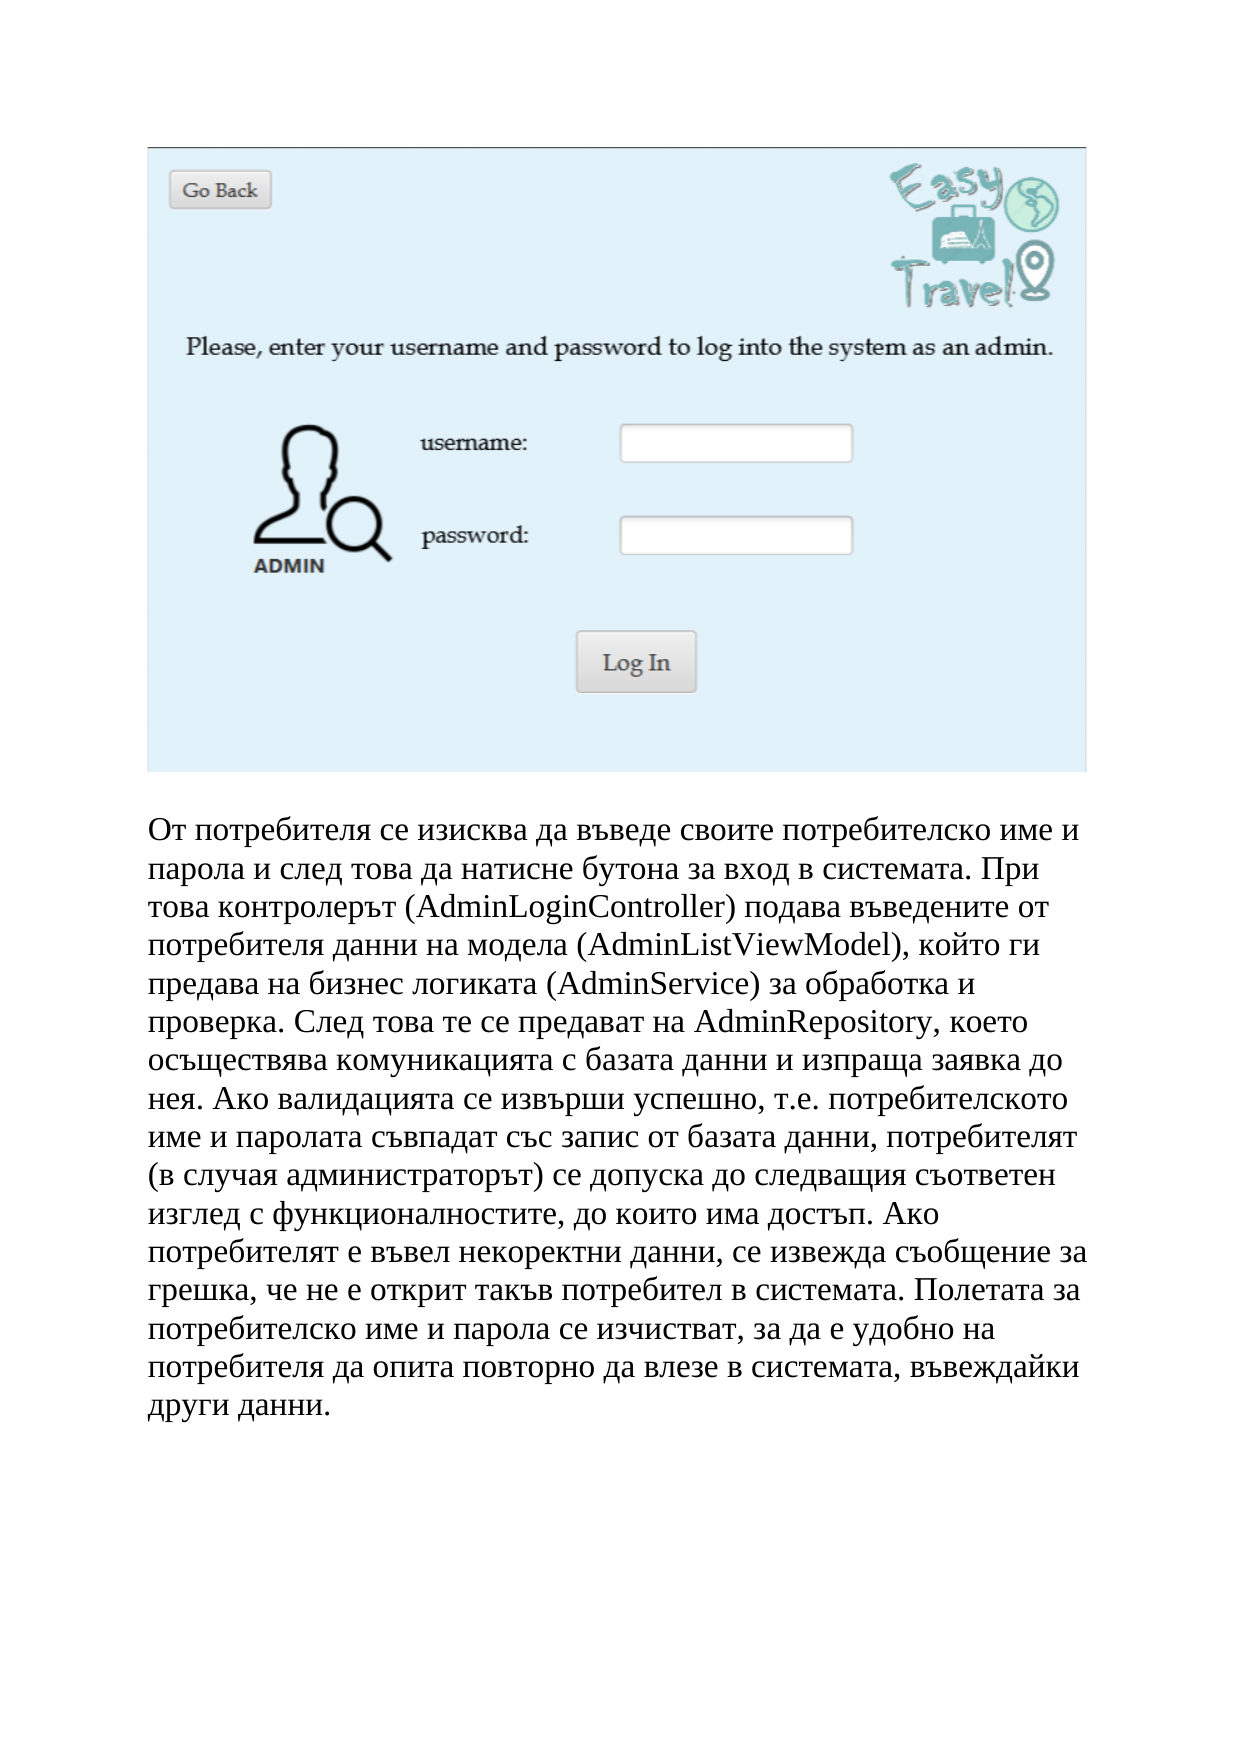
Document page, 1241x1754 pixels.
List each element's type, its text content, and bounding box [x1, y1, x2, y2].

picture [147, 147, 1087, 772]
text От потребителя се изисква да въведе своите потребителско име и парола и след това да натисне бутона за вход в системата. При това контролерът (AdminLoginController) подава въведените от потребителя данни на модела (AdminListViewModel), който ги предава на бизнес логиката (AdminService) за обработка и проверка. След това те се предават на AdminRepository, което осъществява комуникацията с базата данни и изпраща заявка до нея. Ако валидацията се извърши успешно, т.е. потребителското име и паролата съвпадат със запис от базата данни, потребителят (в случая администраторът) се допуска до следващия съответен изглед с функционалностите, до които има достъп. Ако потребителят е въвел некоректни данни, се извежда съобщение за грешка, че не е открит такъв потребител в системата. Полетата за потребителско име и парола се изчистват, за да е удобно на потребителя да опита повторно да влезе в системата, въвеждайки други данни. [148, 810, 1093, 1423]
